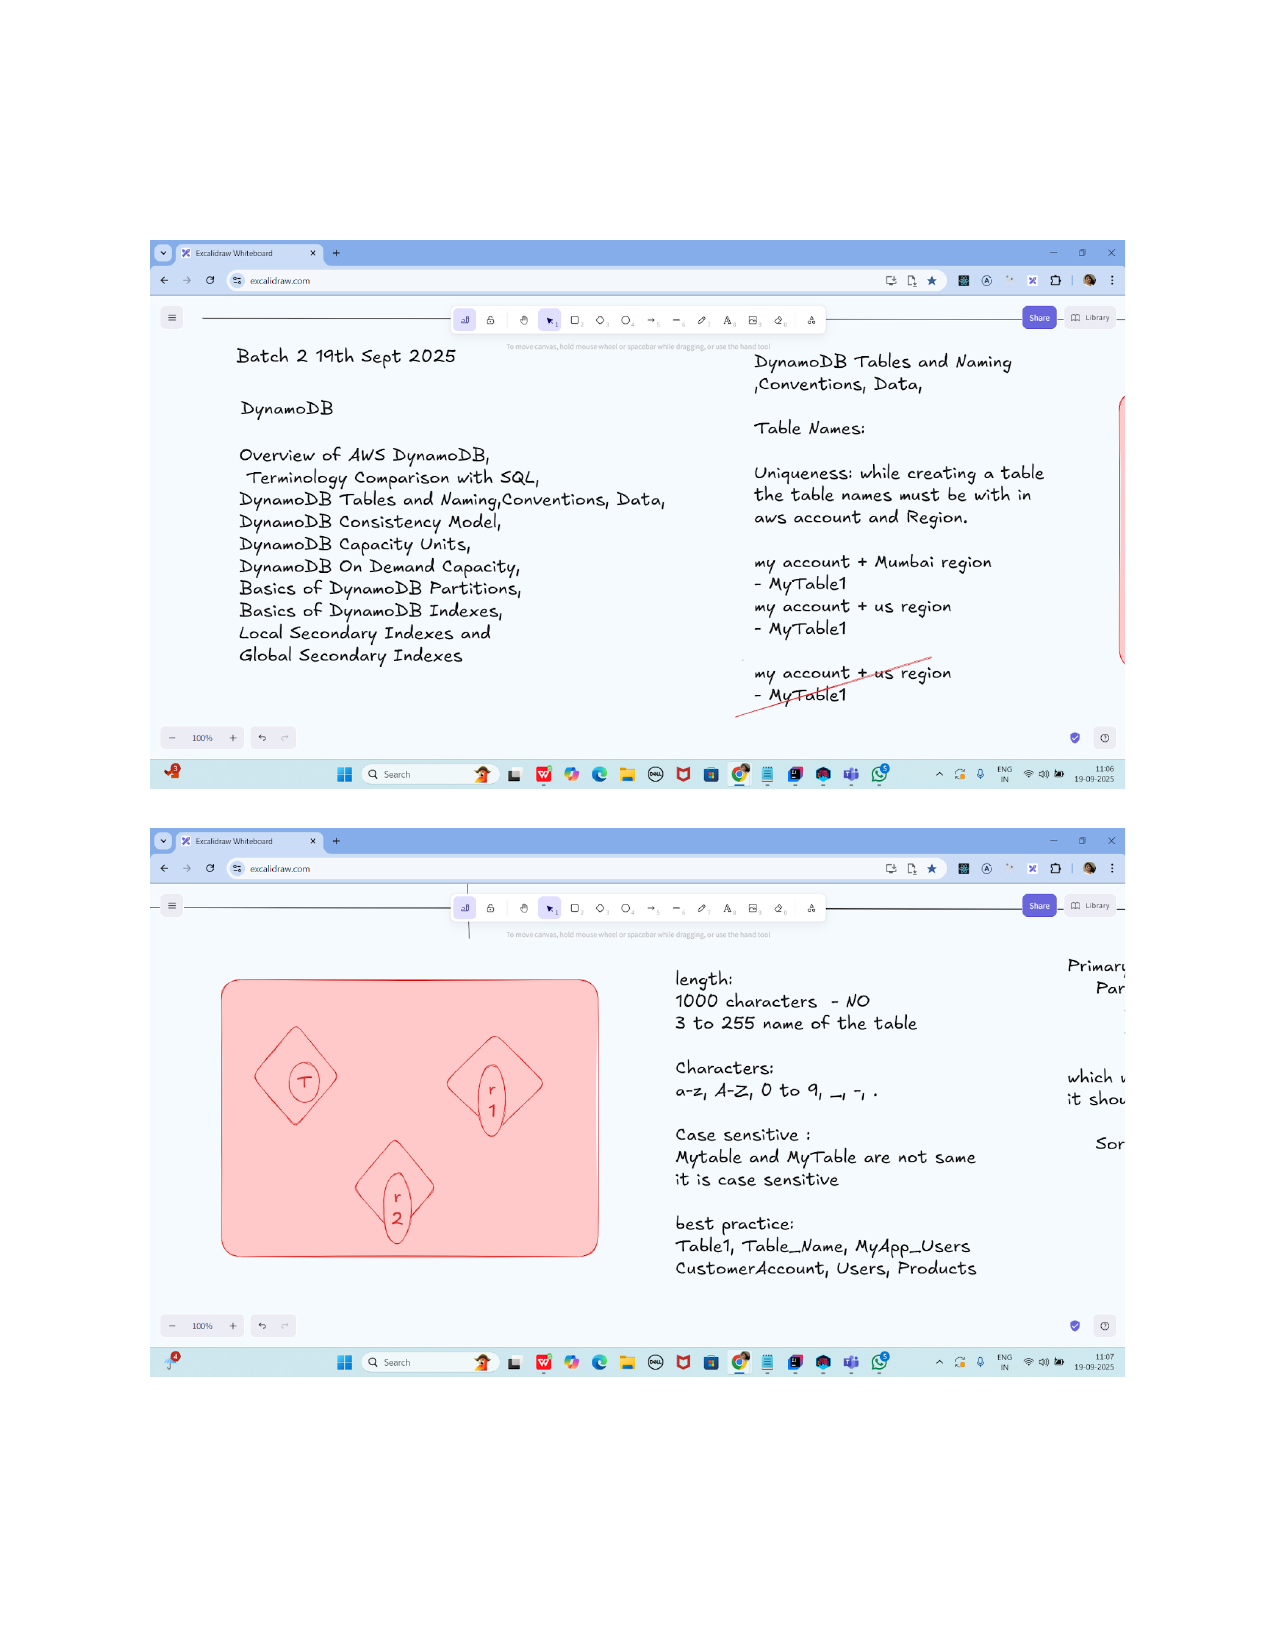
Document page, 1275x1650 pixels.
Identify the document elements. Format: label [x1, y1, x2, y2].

picture [150, 240, 1125, 789]
picture [150, 828, 1125, 1377]
